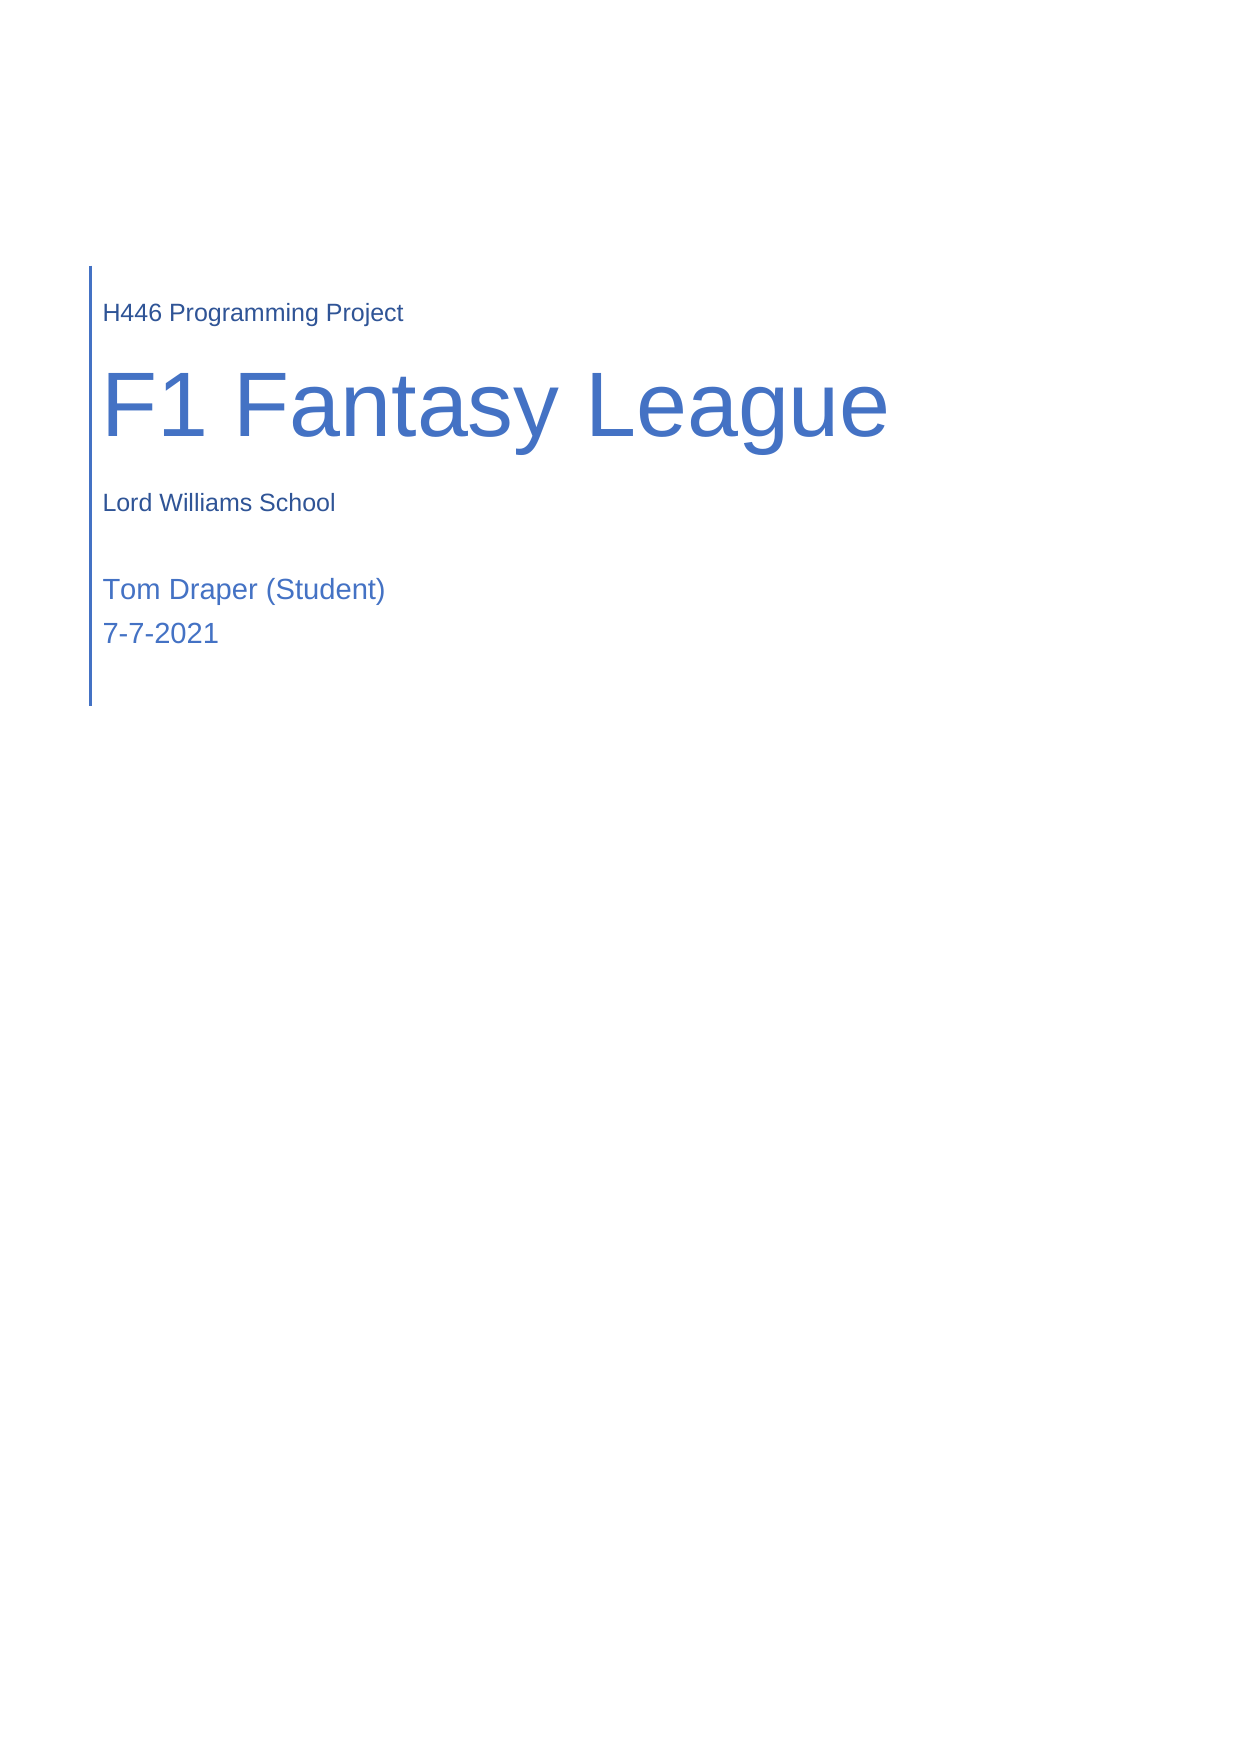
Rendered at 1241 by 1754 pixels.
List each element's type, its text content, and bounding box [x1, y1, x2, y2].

table_cell F1 Fantasy League [92, 350, 939, 455]
table_header H446 Programming Project [92, 266, 939, 350]
table_cell Tom Draper (Student) 7-7-2021 [92, 539, 939, 706]
table_cell Lord Williams School [92, 455, 939, 539]
